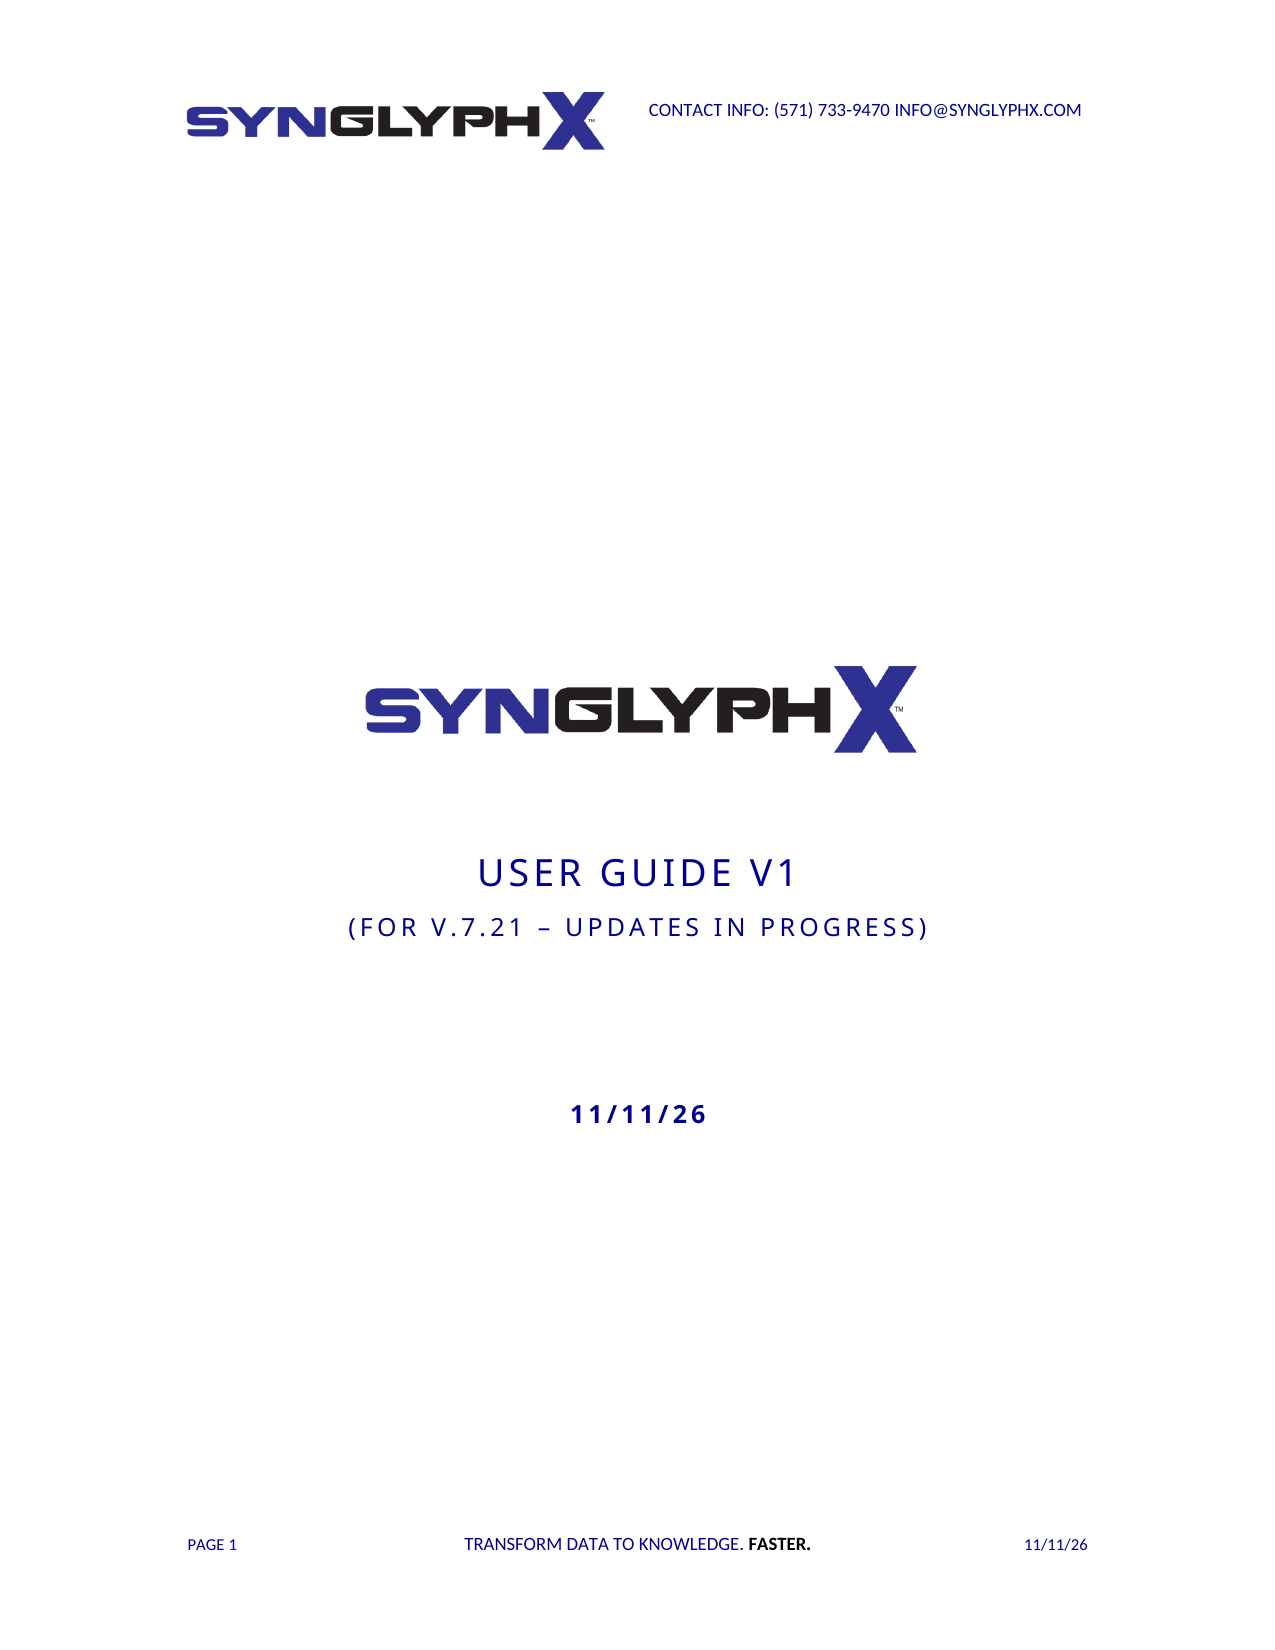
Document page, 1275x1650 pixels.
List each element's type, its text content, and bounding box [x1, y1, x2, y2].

text user Guide v1 [157, 846, 1117, 897]
text (For V.7.21 – Updates in Progress) [157, 910, 1117, 944]
picture [159, 75, 627, 165]
picture [329, 639, 946, 776]
